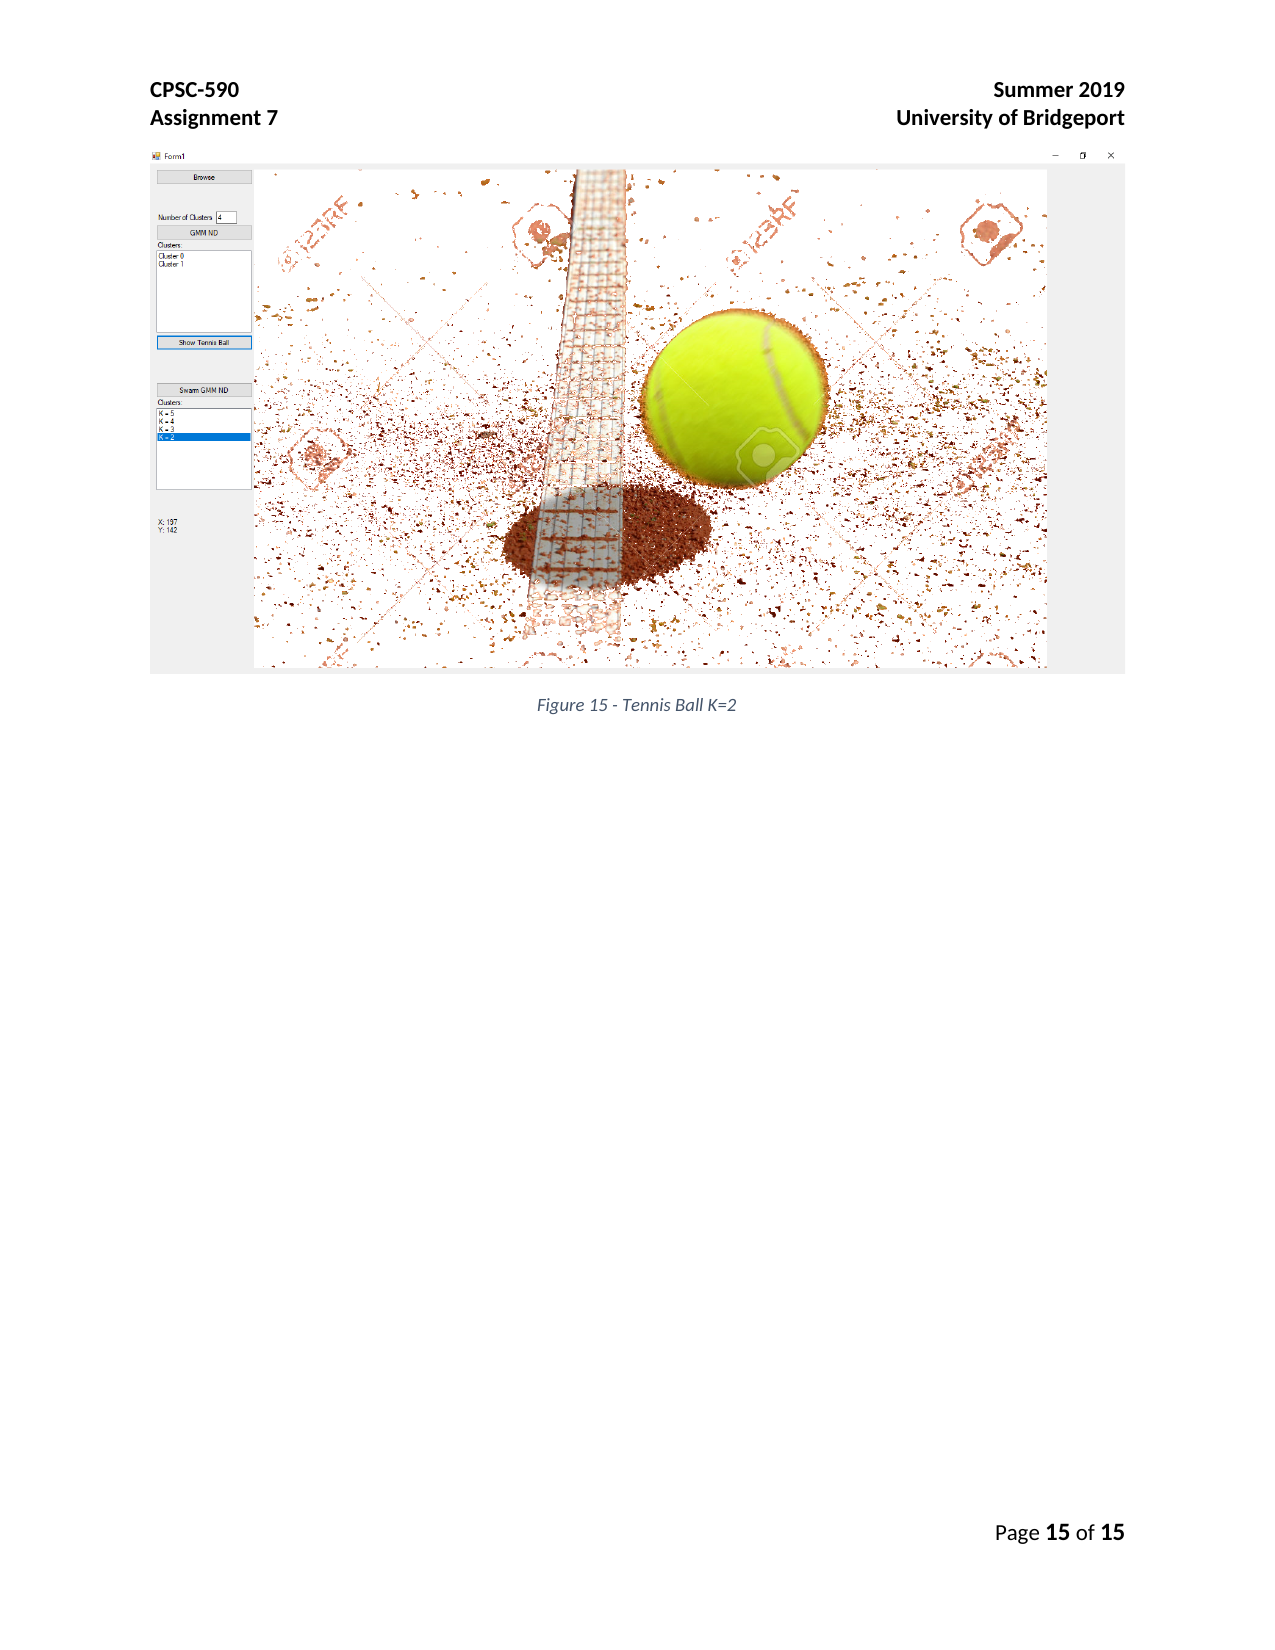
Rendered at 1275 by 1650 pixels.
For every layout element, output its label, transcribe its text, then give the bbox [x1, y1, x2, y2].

picture [150, 150, 1125, 674]
text Figure 15 - Tennis Ball K=2 [150, 693, 1125, 716]
